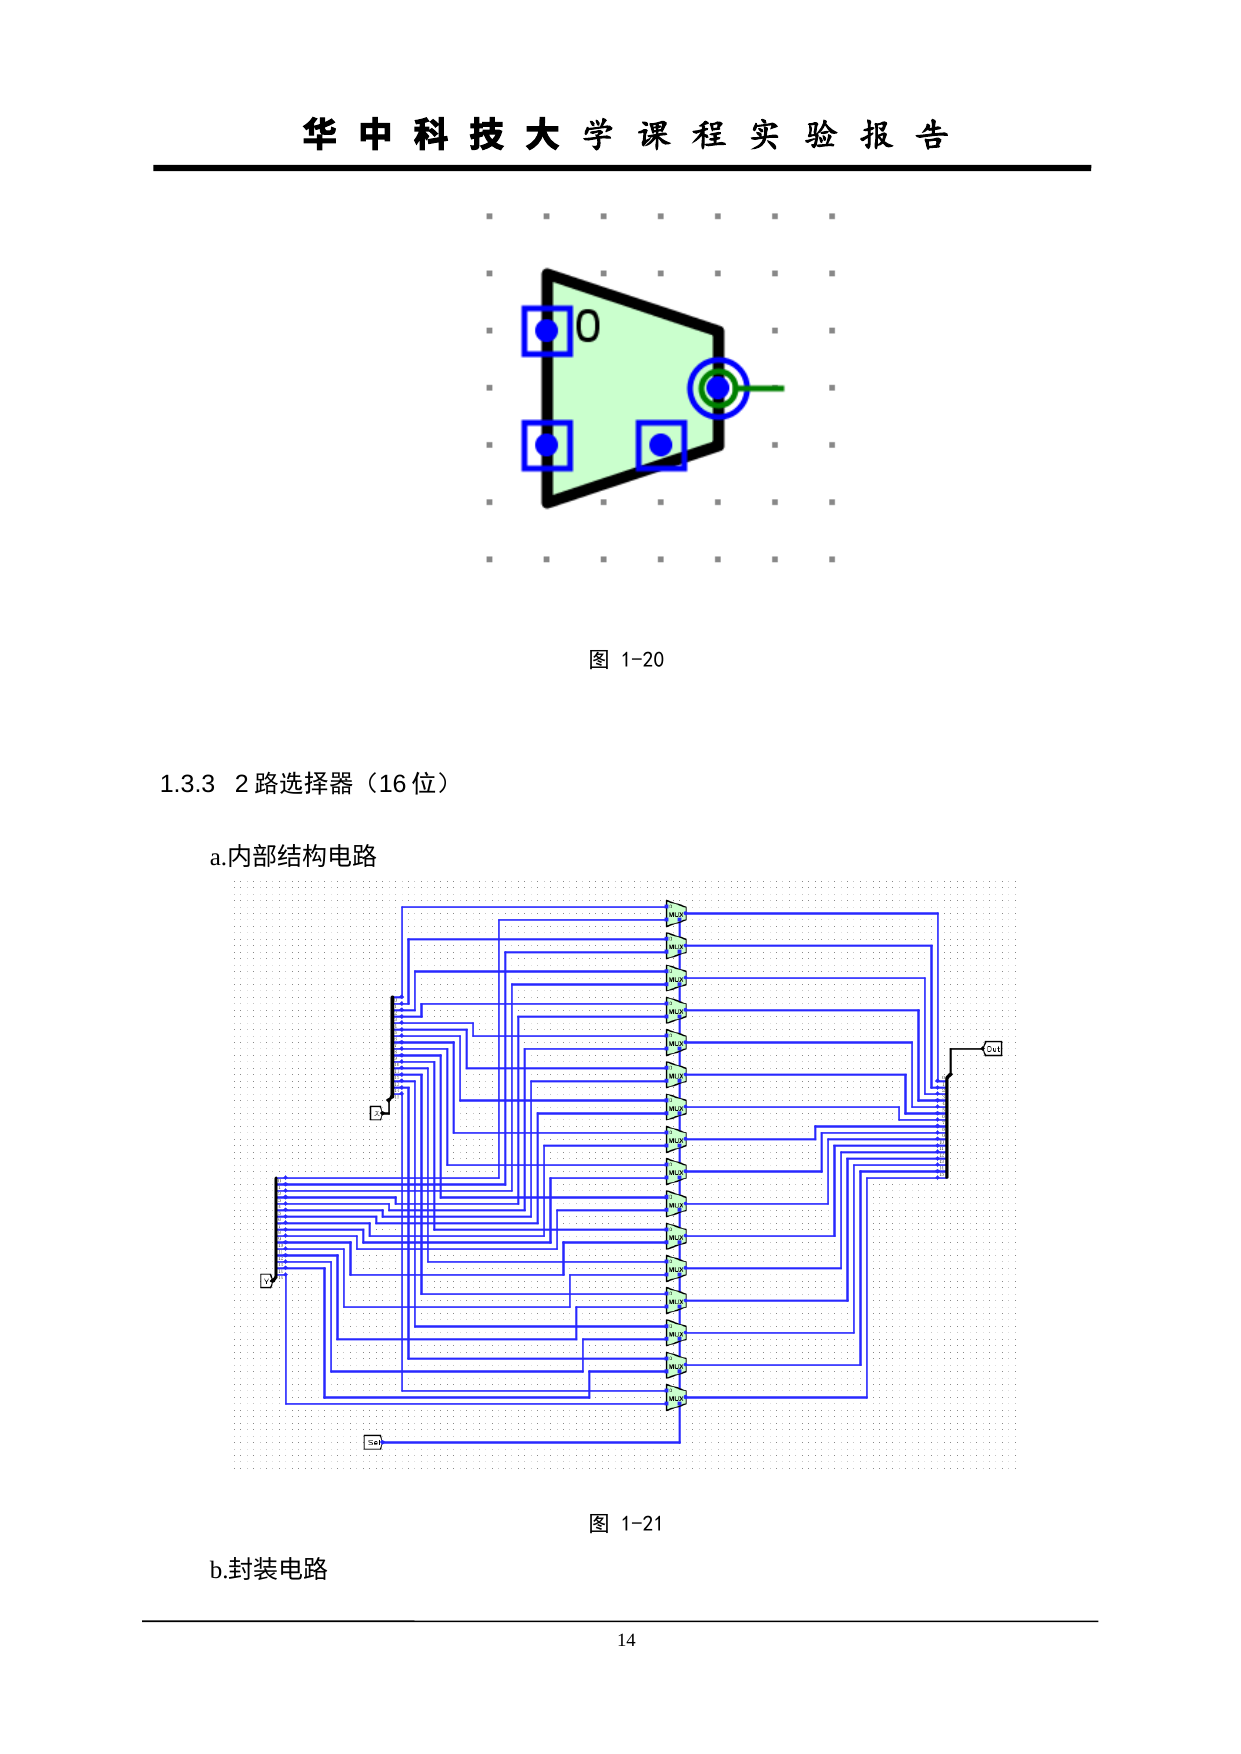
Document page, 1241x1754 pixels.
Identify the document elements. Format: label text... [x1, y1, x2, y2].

picture [232, 878, 1021, 1470]
text 图 1-20 [159, 646, 1093, 671]
text a.内部结构电路 [159, 831, 1093, 878]
text b.封装电路 [159, 1544, 1093, 1592]
picture [454, 205, 848, 601]
text 图 1-21 [159, 1509, 1093, 1534]
subtitle 2路选择器（16位） [159, 759, 1093, 807]
